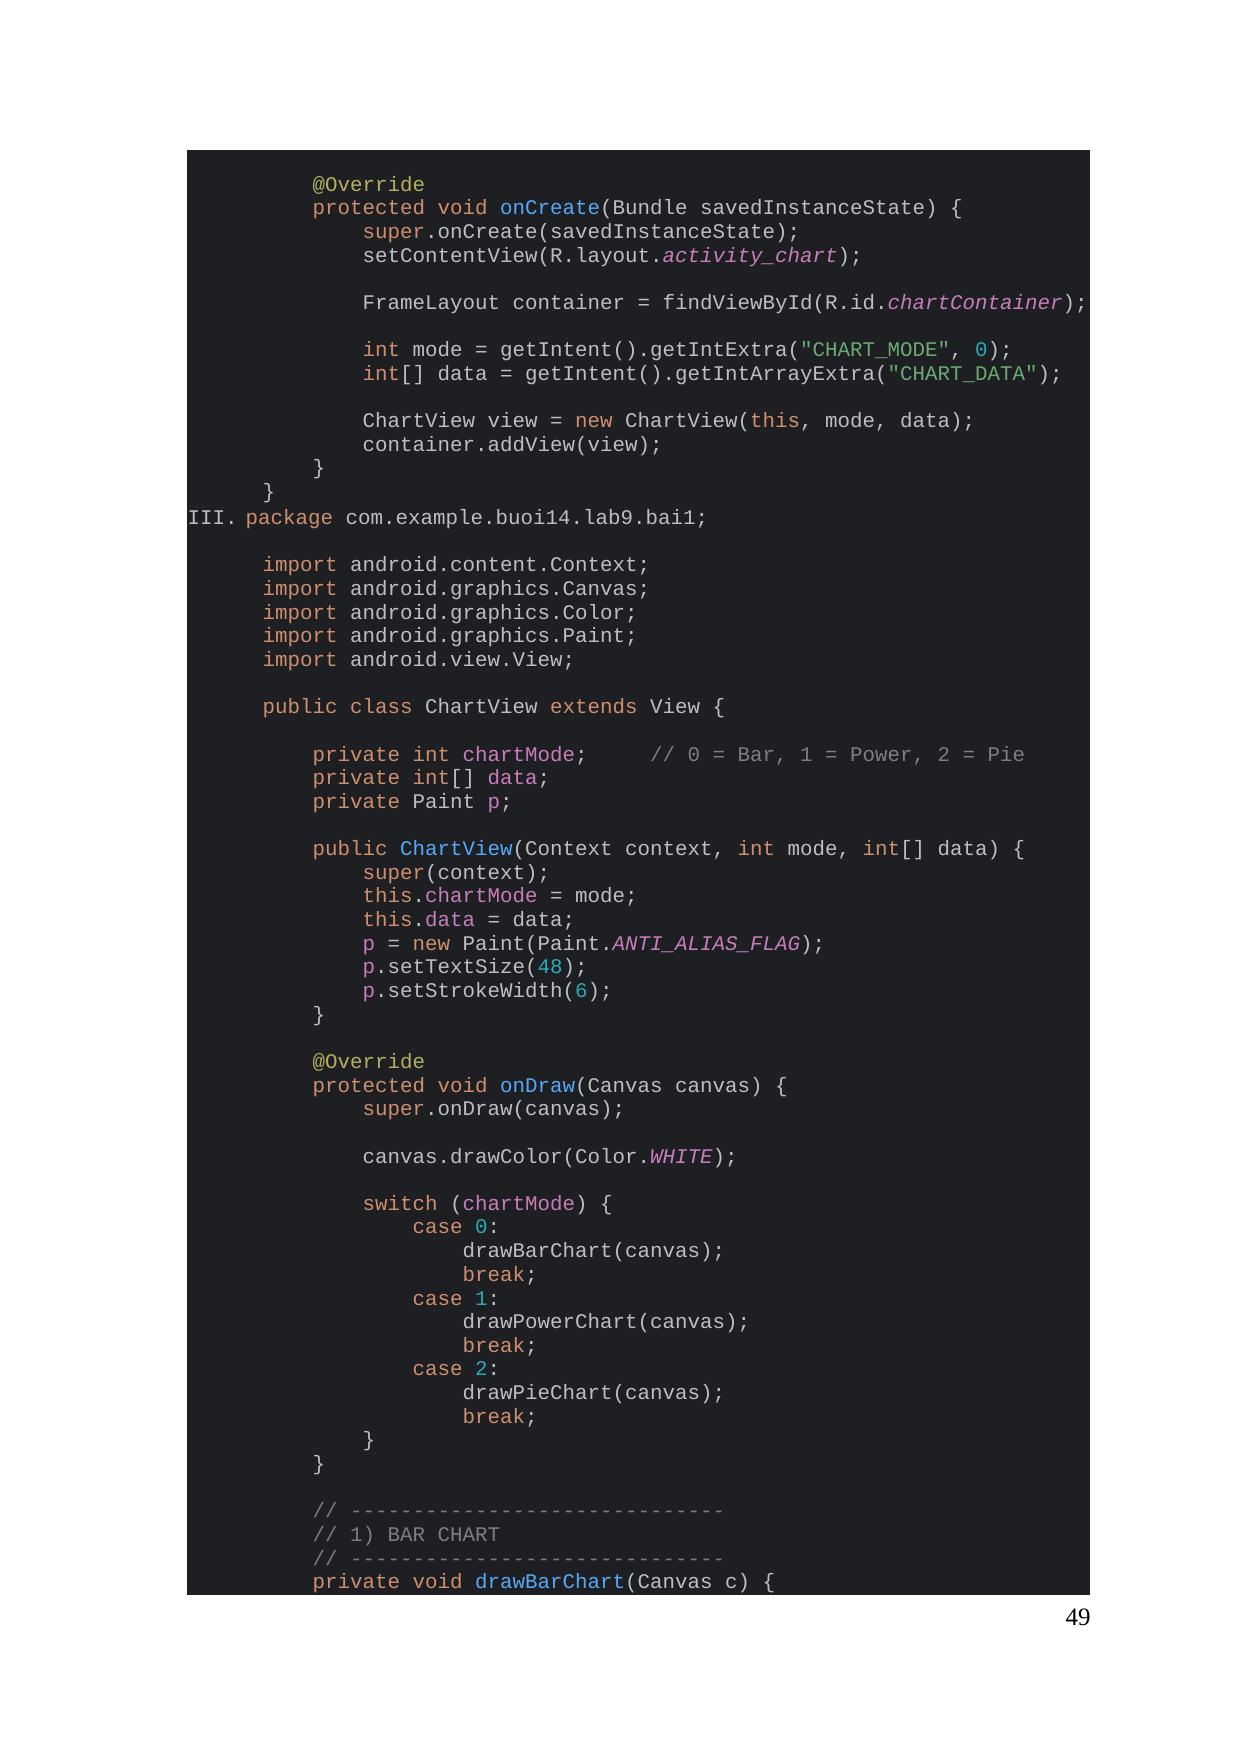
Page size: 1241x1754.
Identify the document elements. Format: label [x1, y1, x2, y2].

list [187, 150, 1090, 505]
list [187, 507, 1090, 1595]
